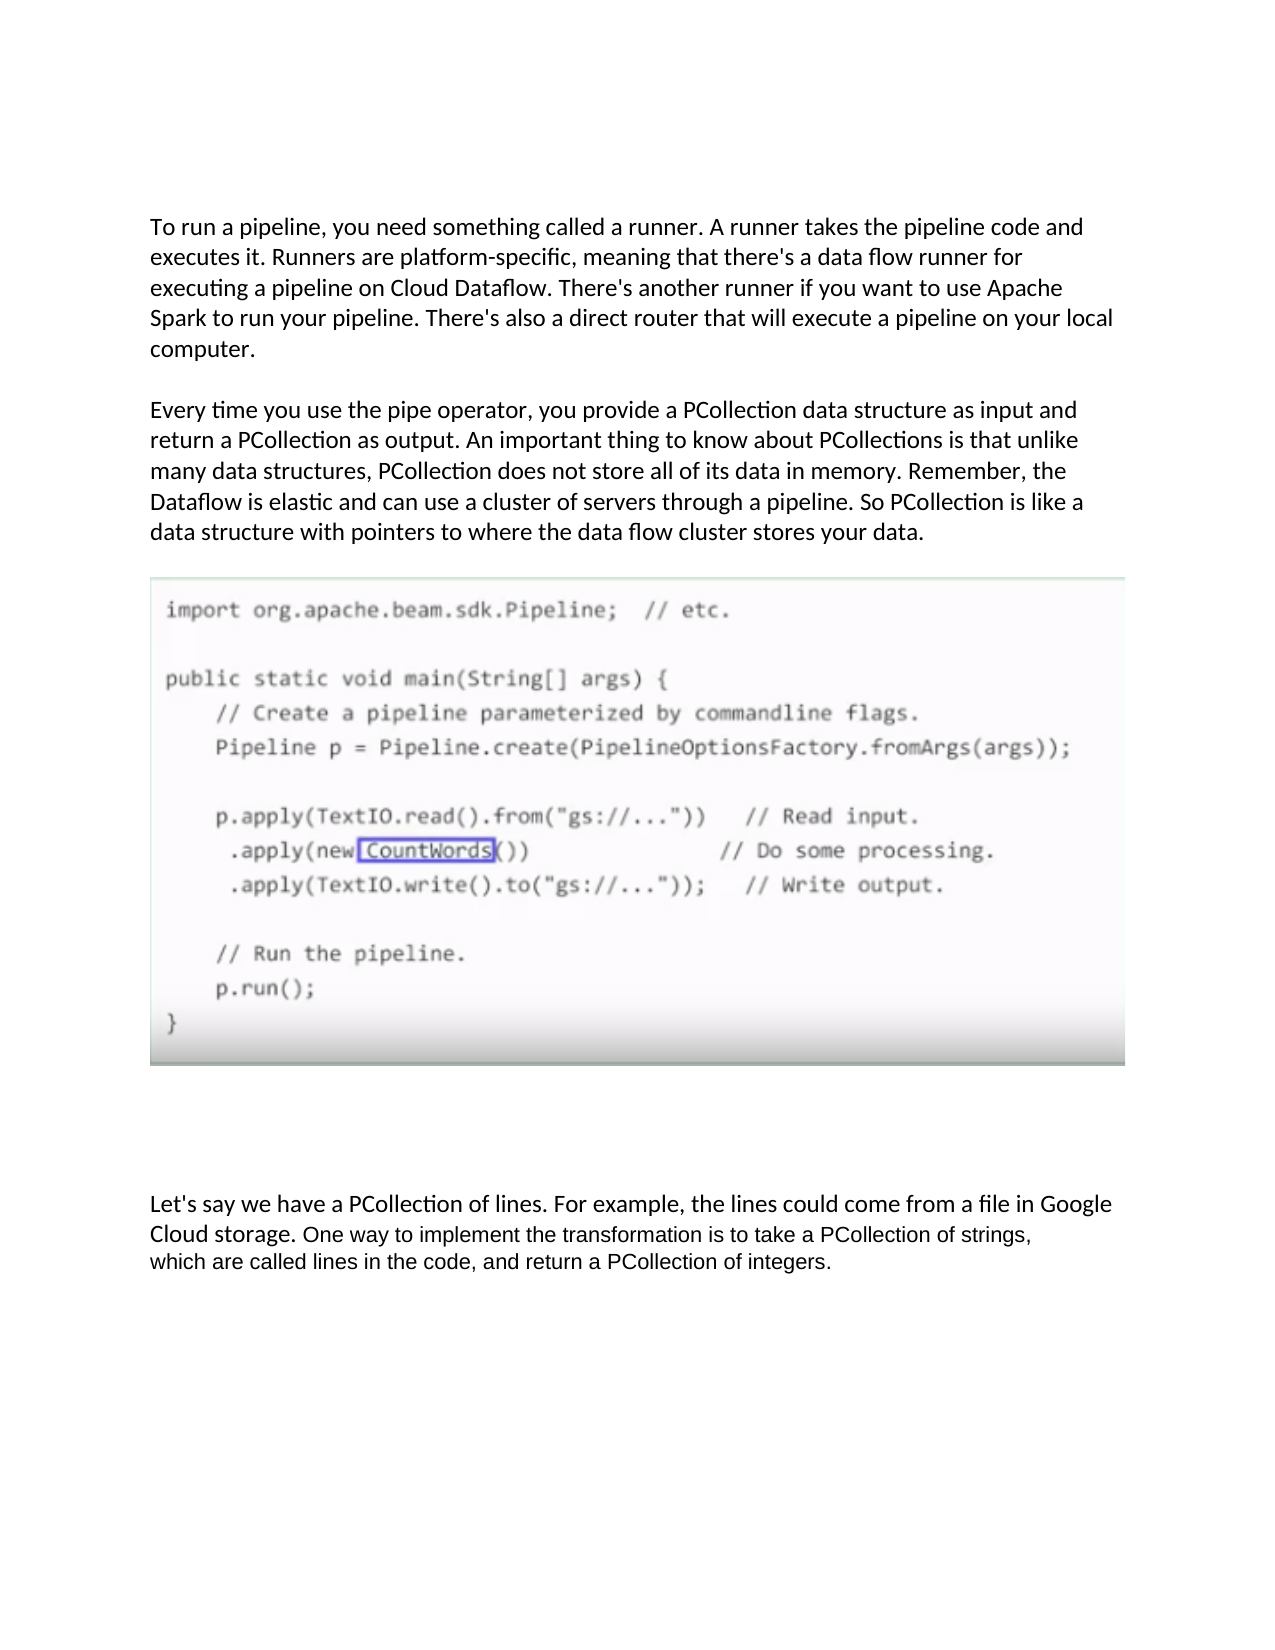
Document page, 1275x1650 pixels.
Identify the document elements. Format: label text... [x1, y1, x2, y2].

text To run a pipeline, you need something called a runner. A runner takes the pipeline code and executes it. Runners are platform-specific, meaning that there's a data flow runner for executing a pipeline on Cloud Dataflow. There's another runner if you want to use Apache Spark to run your pipeline. There's also a direct router that will execute a pipeline on your local computer. [150, 211, 1125, 364]
text which are called lines in the code, and return a PCollection of integers. [150, 1249, 1125, 1274]
picture [150, 577, 1125, 1066]
text Every time you use the pipe operator, you provide a PCollection data structure as input and return a PCollection as output. An important thing to know about PCollections is that unlike many data structures, PCollection does not store all of its data in memory. Remember, the Dataflow is elastic and can use a cluster of servers through a pipeline. So PCollection is like a data structure with pointers to where the data flow cluster stores your data. [150, 394, 1125, 547]
text Let's say we have a PCollection of lines. For example, the lines could come from a file in Google Cloud storage. One way to implement the transformation is to take a PCollection of strings, [150, 1188, 1125, 1249]
